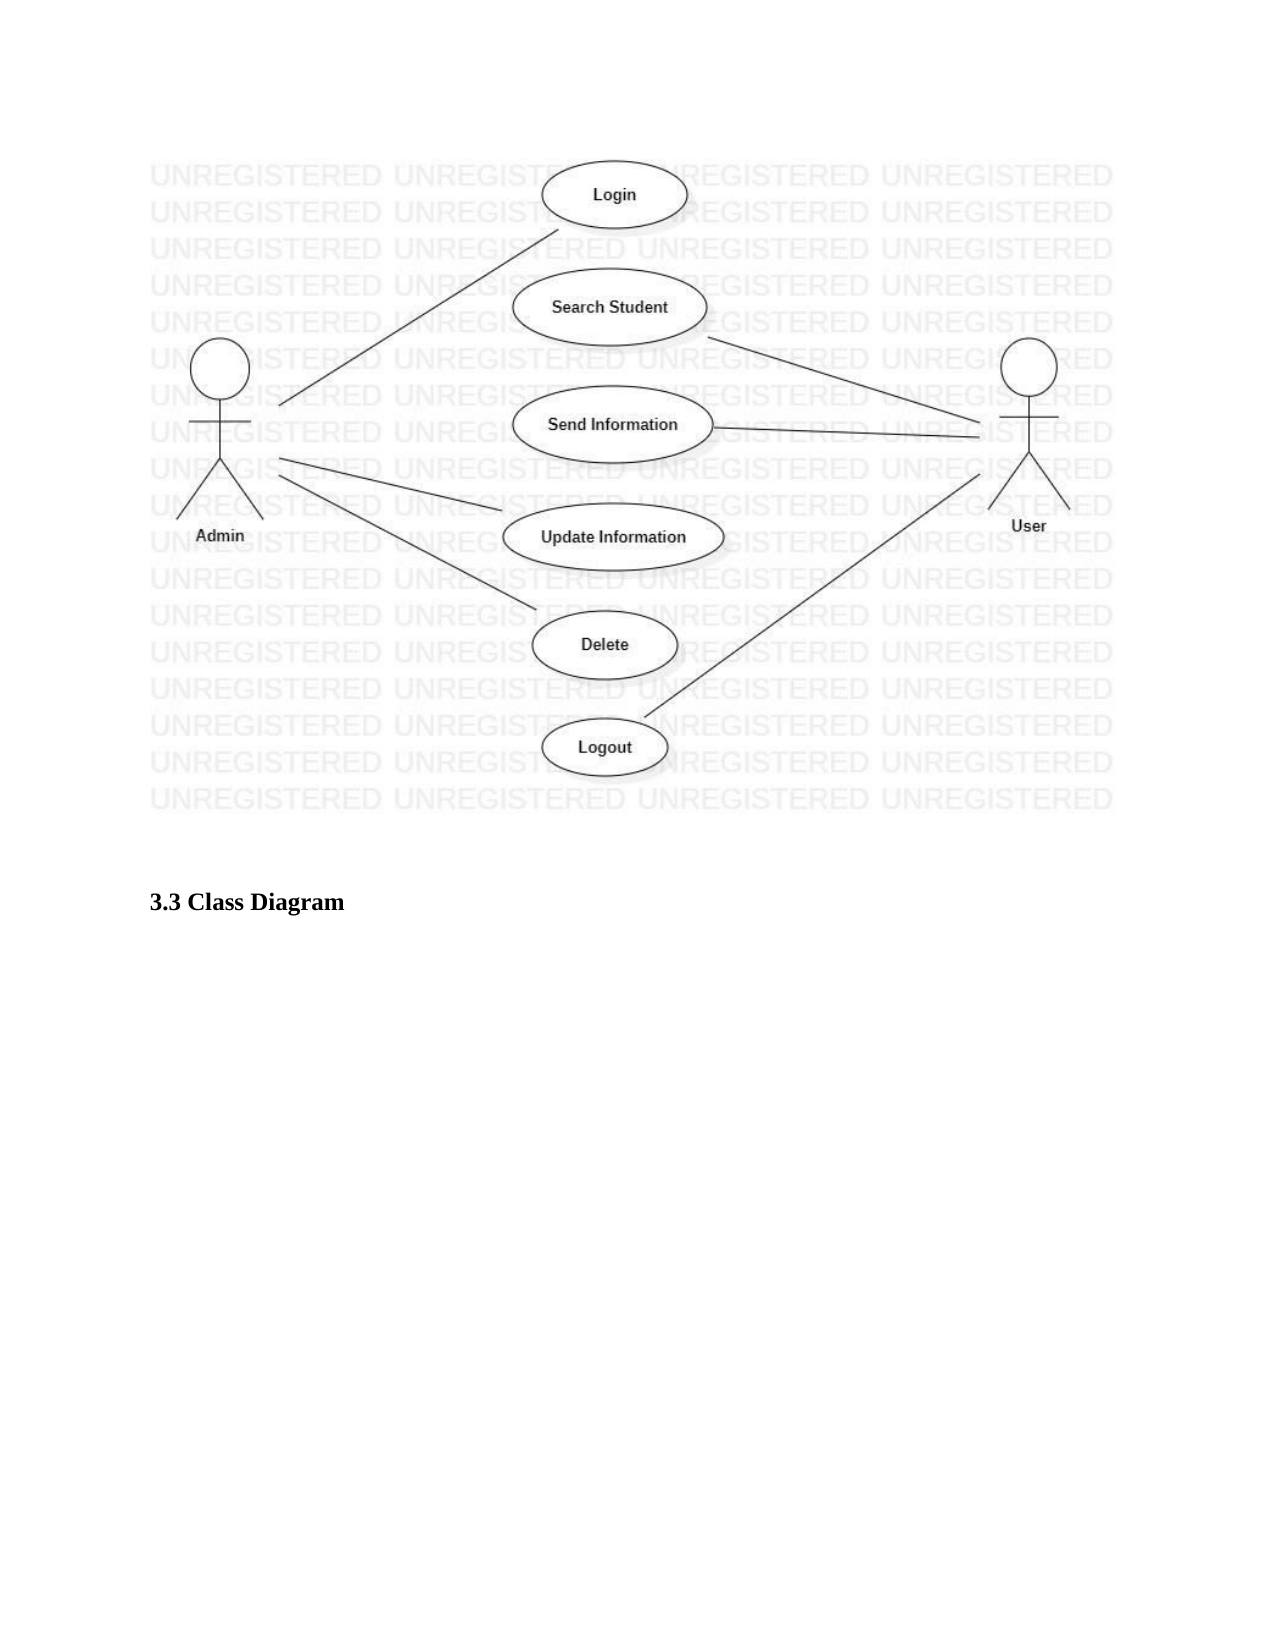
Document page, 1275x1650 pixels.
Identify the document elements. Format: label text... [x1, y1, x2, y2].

picture [150, 150, 1125, 825]
subtitle 3.3 Class Diagram [149, 887, 1125, 916]
